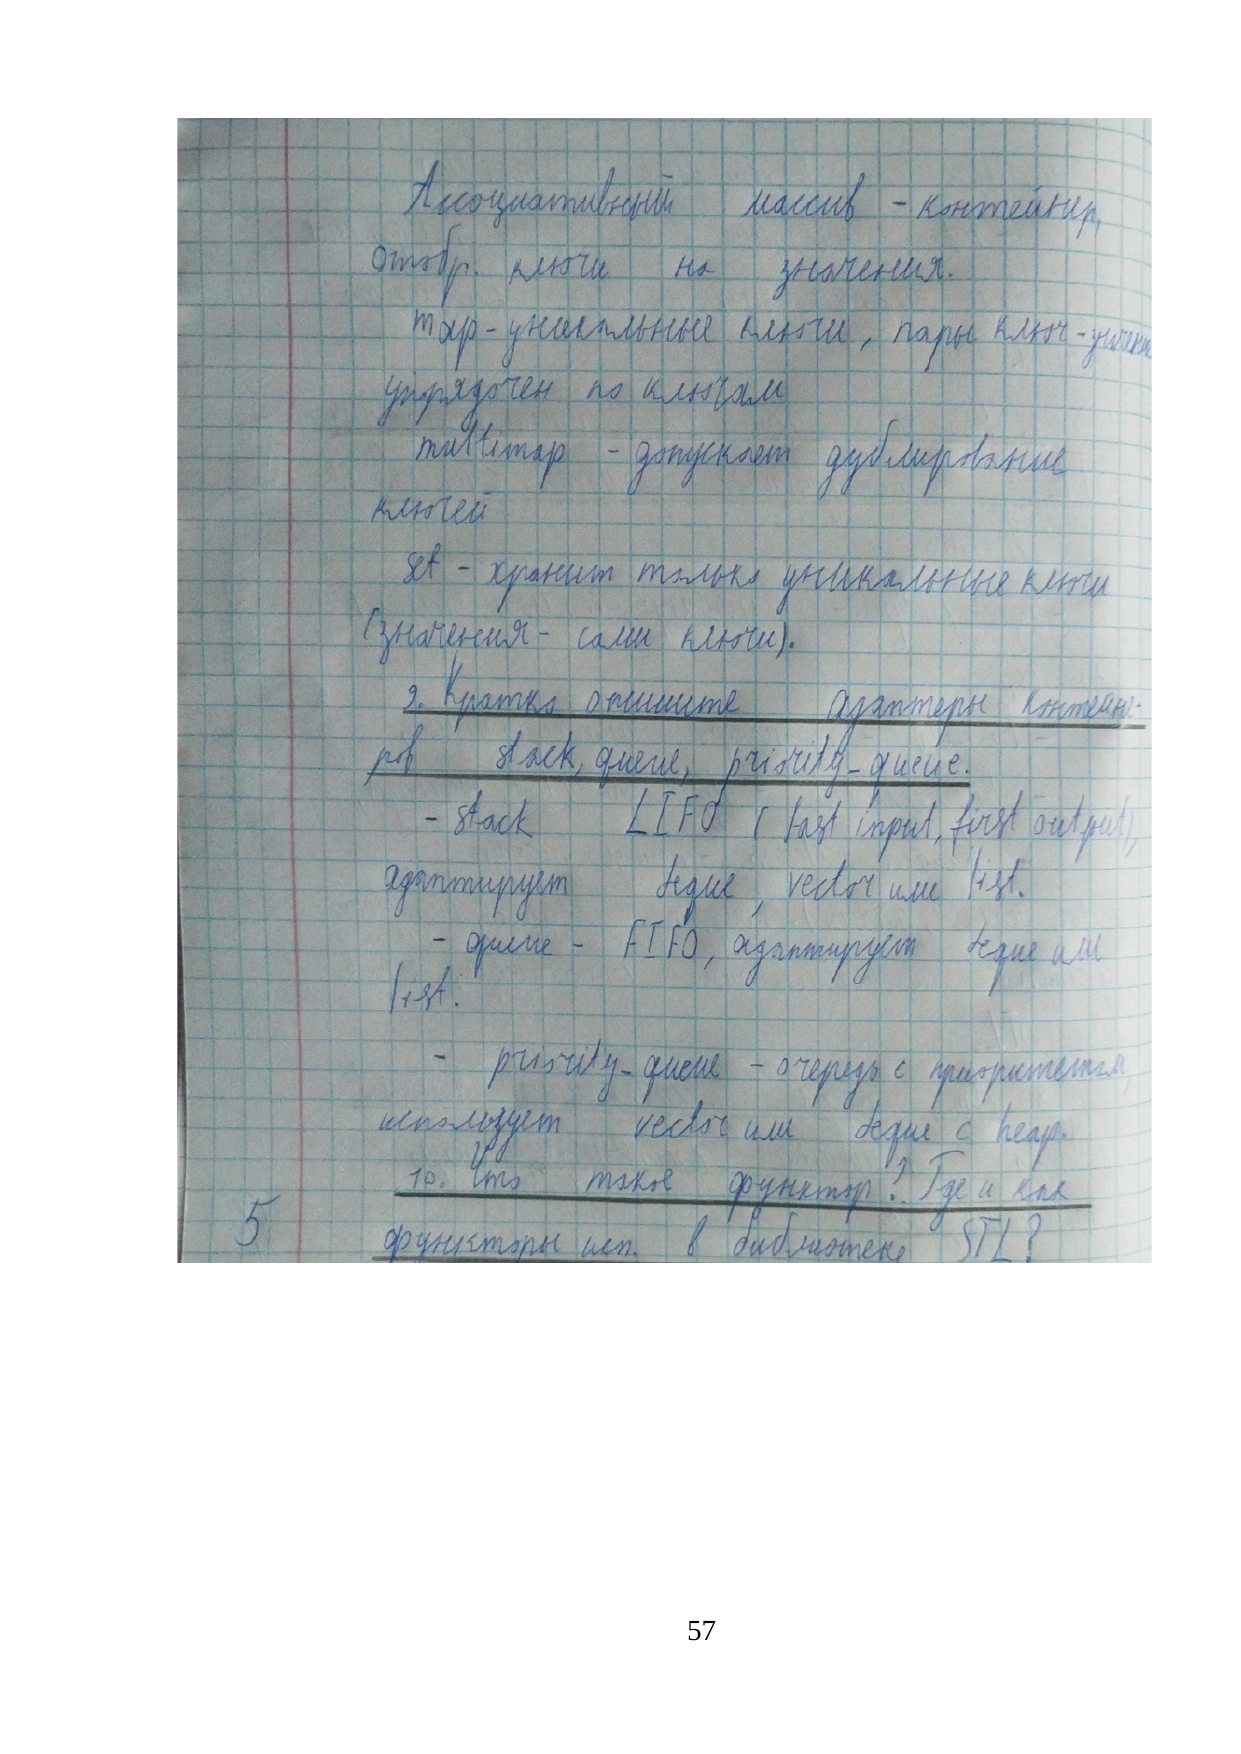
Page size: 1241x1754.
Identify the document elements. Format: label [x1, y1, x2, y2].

picture [177, 118, 1152, 1263]
